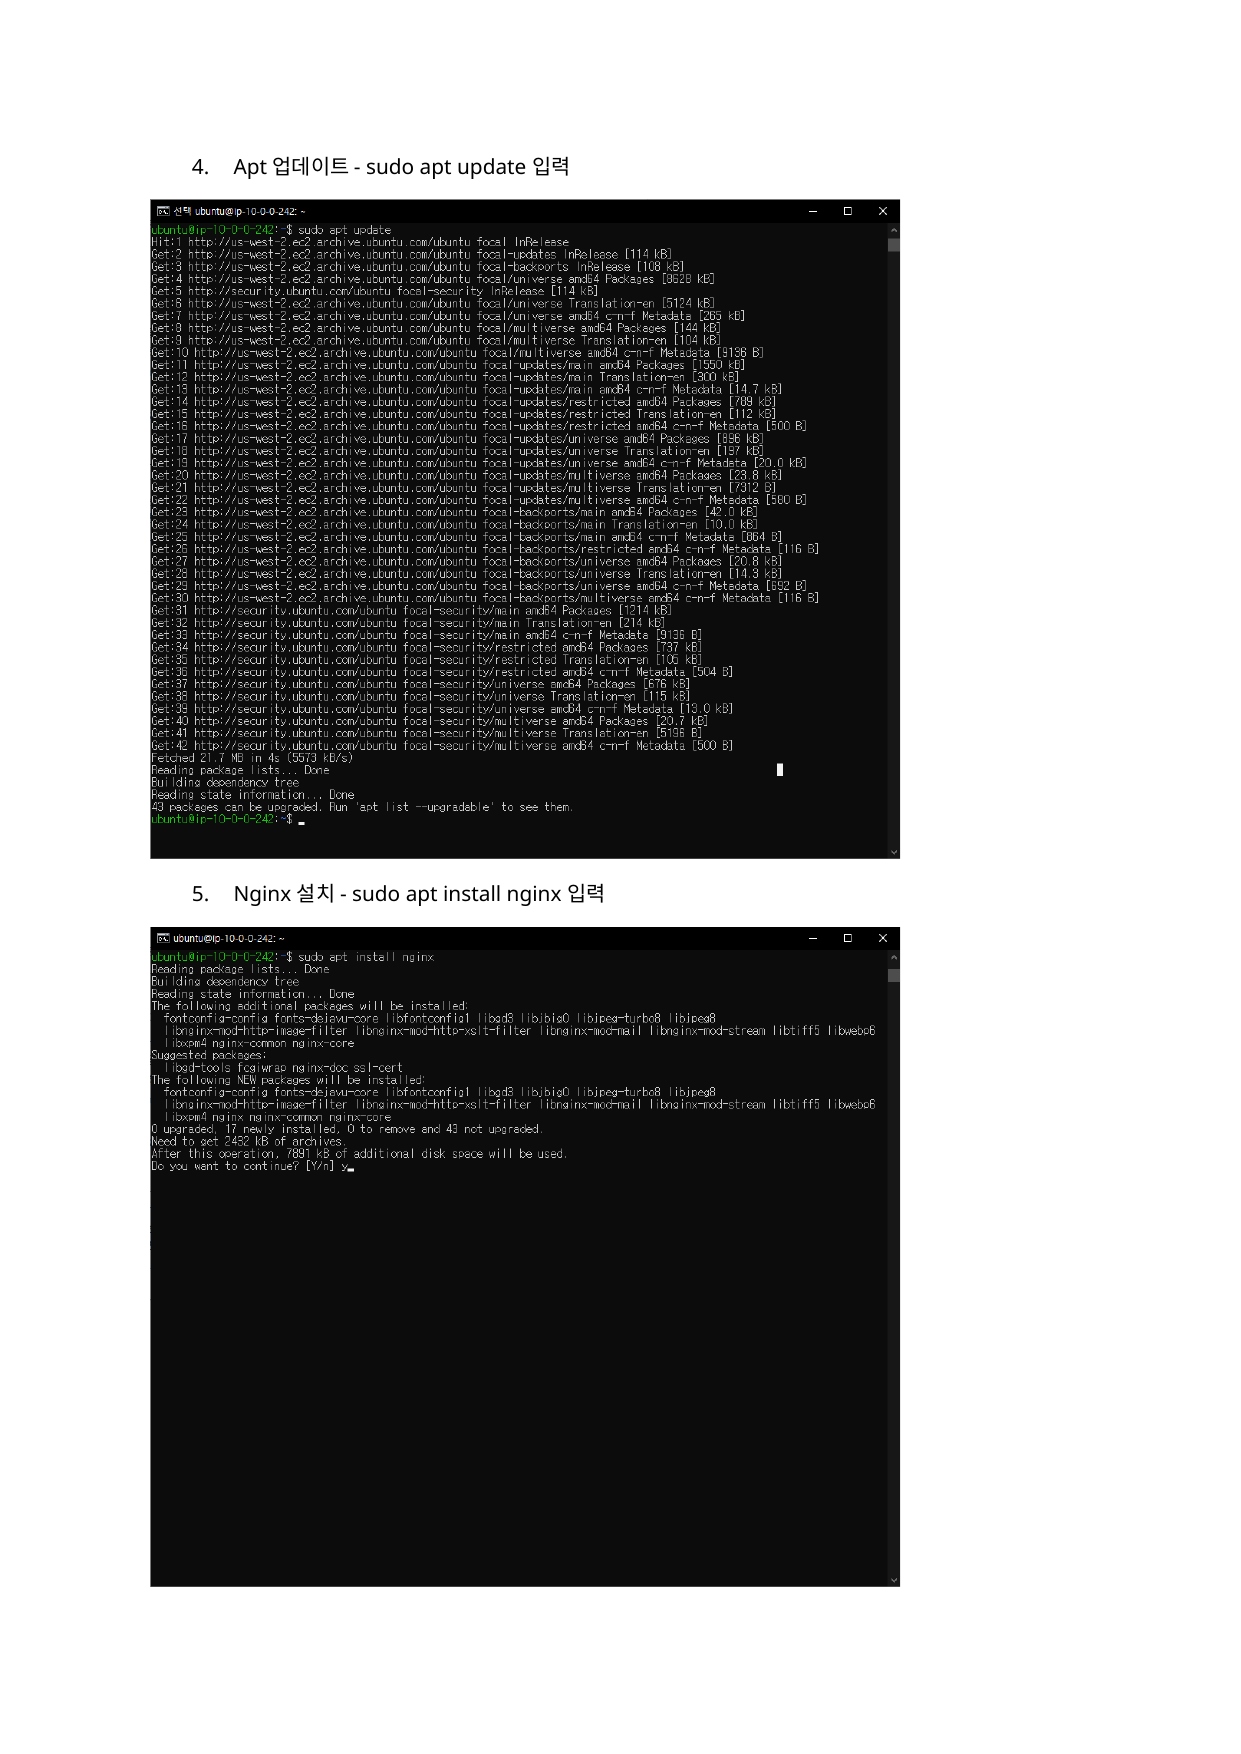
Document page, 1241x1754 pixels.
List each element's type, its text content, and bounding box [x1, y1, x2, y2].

subtitle Apt 업데이트 - sudo apt update 입력 [192, 150, 1090, 180]
picture [150, 927, 901, 1587]
subtitle Nginx 설치 - sudo apt install nginx 입력 [192, 878, 1090, 908]
picture [150, 199, 901, 859]
